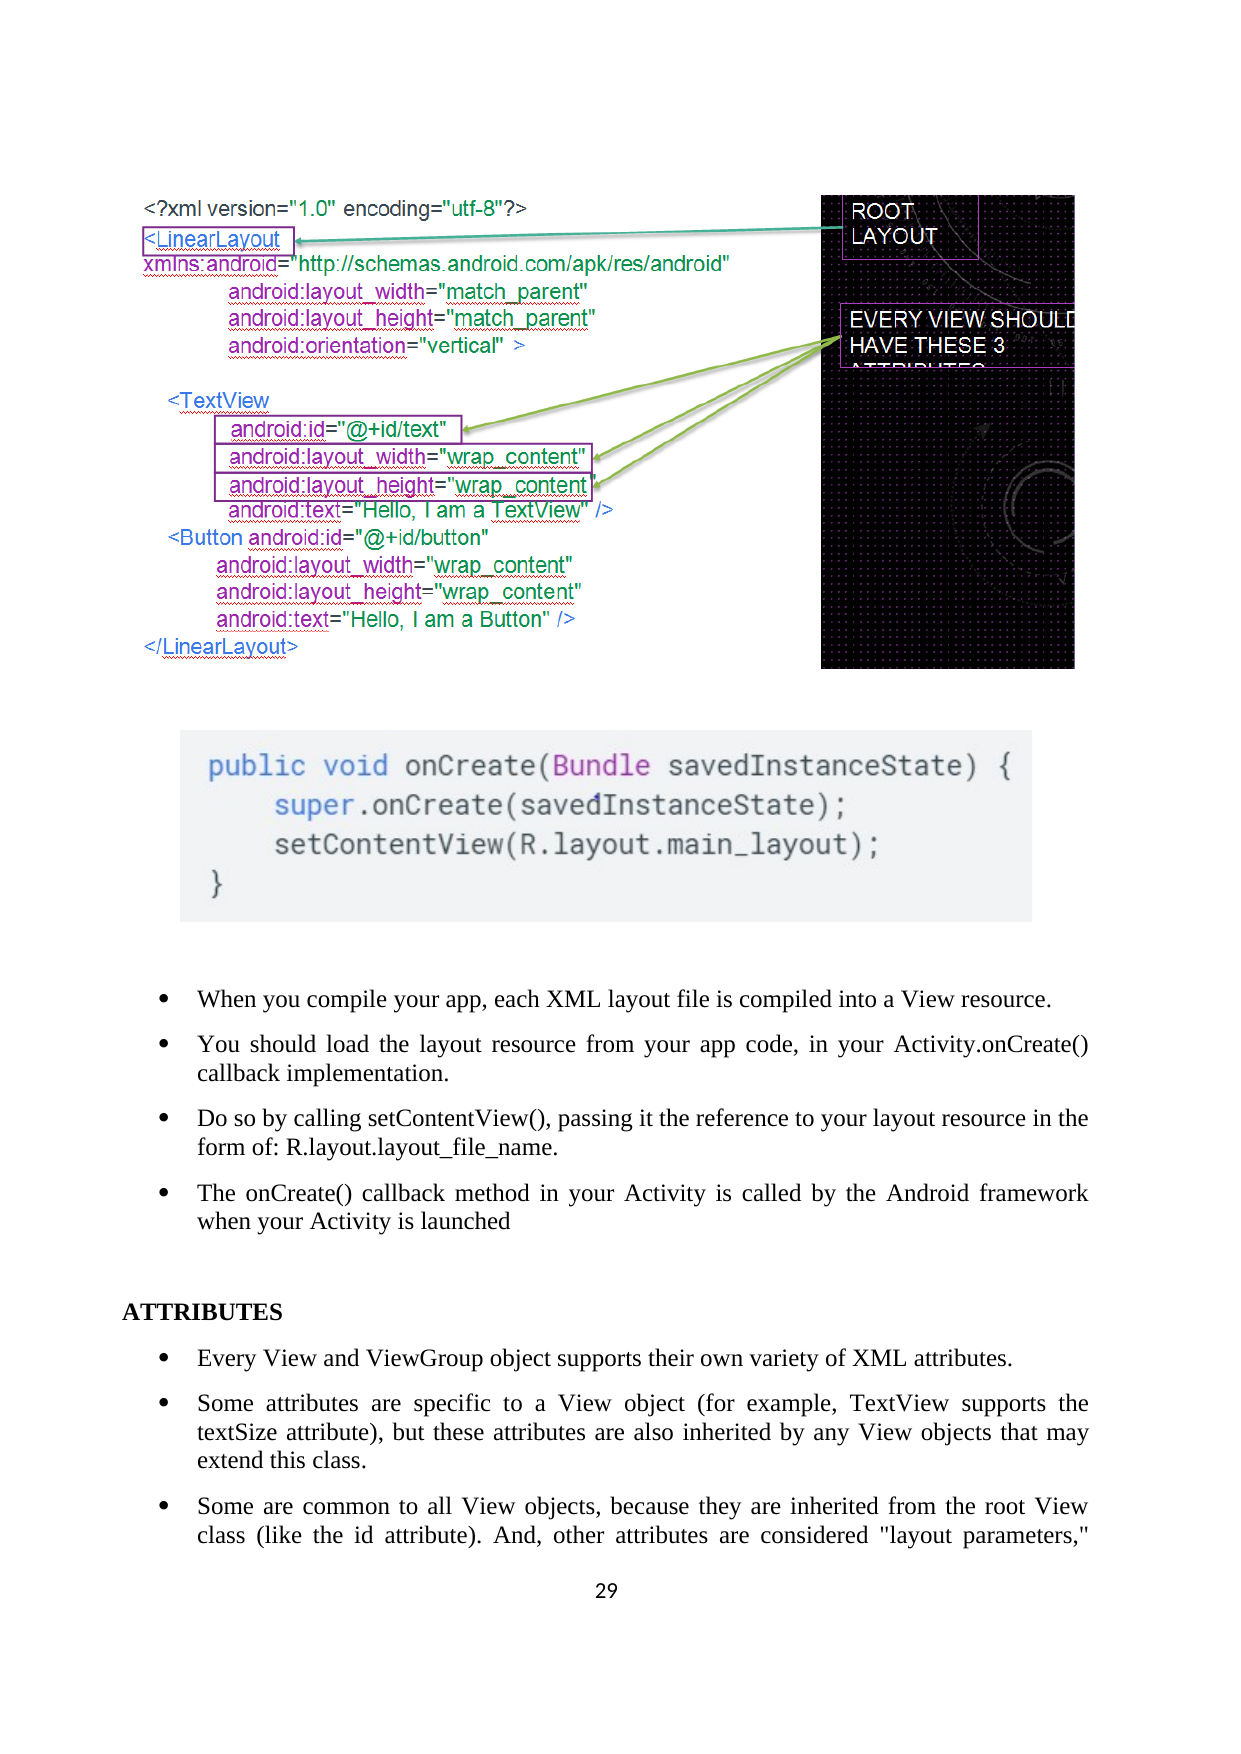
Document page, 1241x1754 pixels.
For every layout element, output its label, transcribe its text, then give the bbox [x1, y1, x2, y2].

list You should load the layout resource from your app code, in your Activity.onCreate() callback implementation. [159, 1029, 1090, 1087]
list The onCreate() callback method in your Activity is called by the Android framework when your Activity is launched [159, 1178, 1090, 1235]
list When you compile your app, each XML layout file is compiled into a View resource. [159, 984, 1090, 1013]
picture [137, 195, 1075, 669]
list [159, 1491, 1090, 1548]
list Every View and ViewGroup object supports their own variety of XML attributes. [159, 1343, 1090, 1371]
picture [180, 730, 1033, 922]
text ATTRIBUTES [122, 1297, 1090, 1326]
list Do so by calling setContentView(), passing it the reference to your layout resource in the form of: R.layout.layout_file_name. [159, 1103, 1090, 1161]
list Some attributes are specific to a View object (for example, TextView supports the textSize attribute), but these attributes are also inherited by any View objects that may extend this class. [159, 1388, 1090, 1474]
